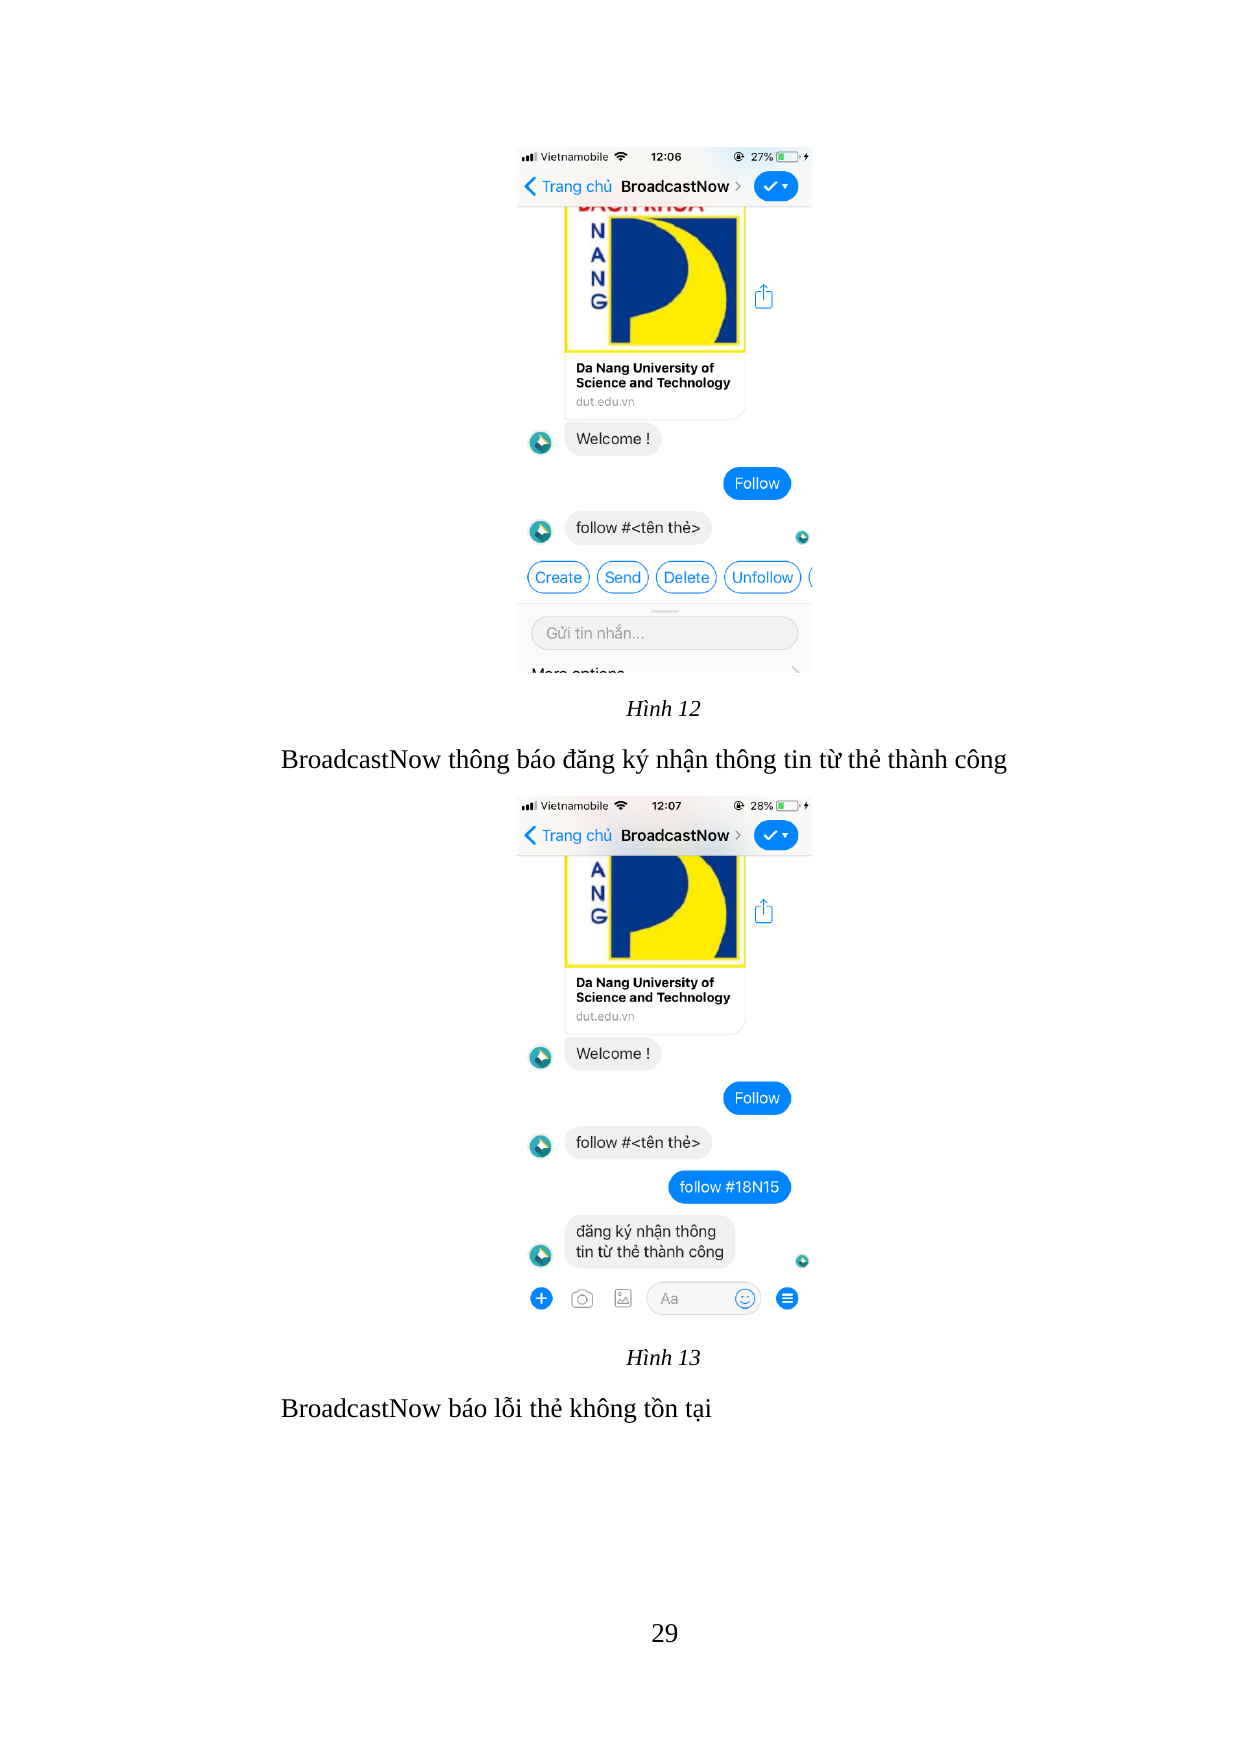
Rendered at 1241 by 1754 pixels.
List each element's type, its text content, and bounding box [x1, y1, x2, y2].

text Hình 13 [207, 1344, 1122, 1371]
text BroadcastNow báo lỗi thẻ không tồn tại [281, 1392, 1122, 1423]
text Hình 12 [207, 696, 1122, 722]
text BroadcastNow thông báo đăng ký nhận thông tin từ thẻ thành công [281, 743, 1122, 774]
picture [516, 147, 813, 673]
picture [516, 796, 813, 1322]
